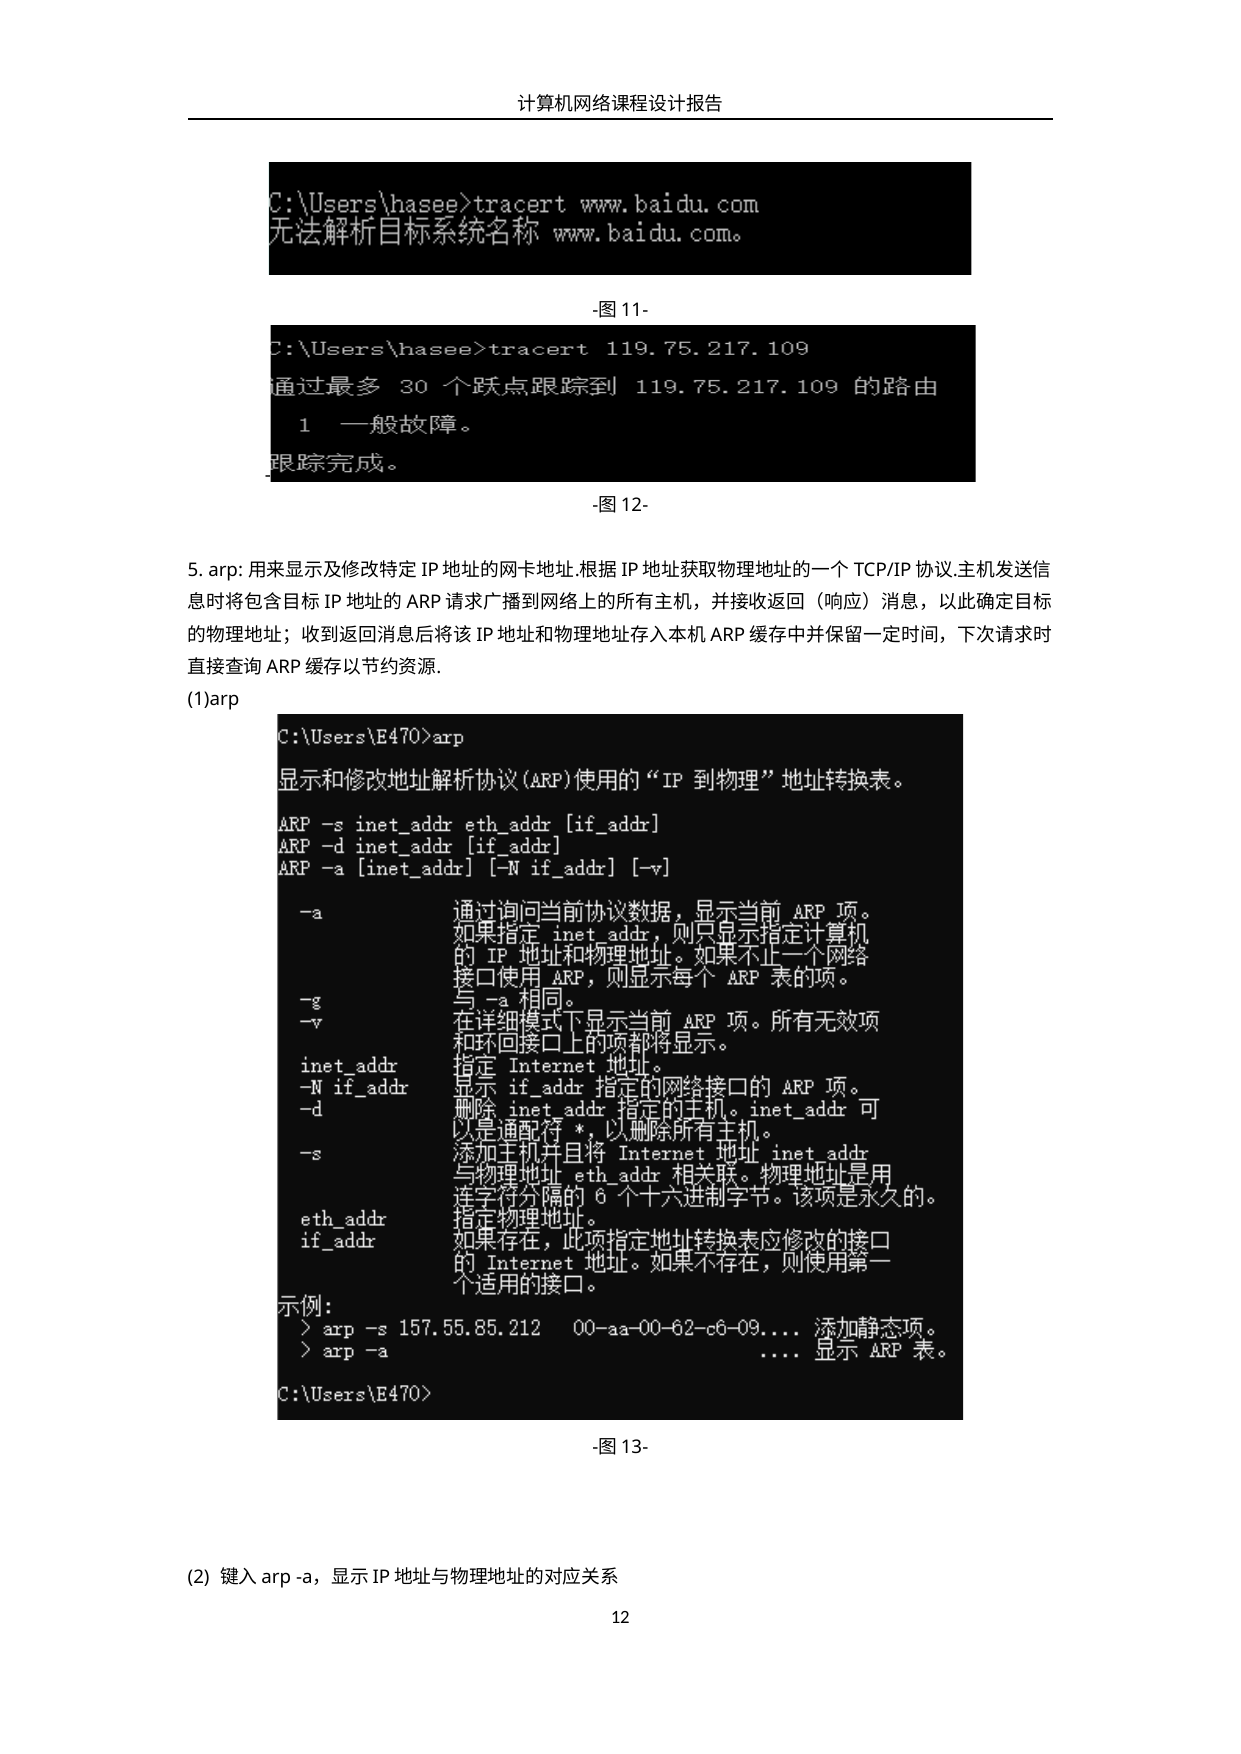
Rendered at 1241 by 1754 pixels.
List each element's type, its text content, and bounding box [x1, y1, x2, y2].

list -图11- [187, 292, 1053, 324]
list arp: 用来显示及修改特定IP地址的网卡地址.根据IP地址获取物理地址的一个TCP/IP协议.主机发送信息时将包含目标IP地址的ARP请求广播到网络上的所有主机，并接收返回（响应）消息，以此确定目标的物理地址；收到返回消息后将该IP地址和物理地址存入本机ARP缓存中并保留一定时间，下次请求时直接查询ARP缓存以节约资源. [187, 552, 1053, 682]
picture [268, 162, 972, 275]
list -图12- [187, 487, 1053, 519]
list -图13- [187, 1429, 1053, 1462]
list (1)arp [187, 682, 1053, 714]
picture [277, 714, 964, 1420]
picture [270, 325, 976, 482]
list 键入arp -a，显示IP地址与物理地址的对应关系 [187, 1559, 1053, 1592]
